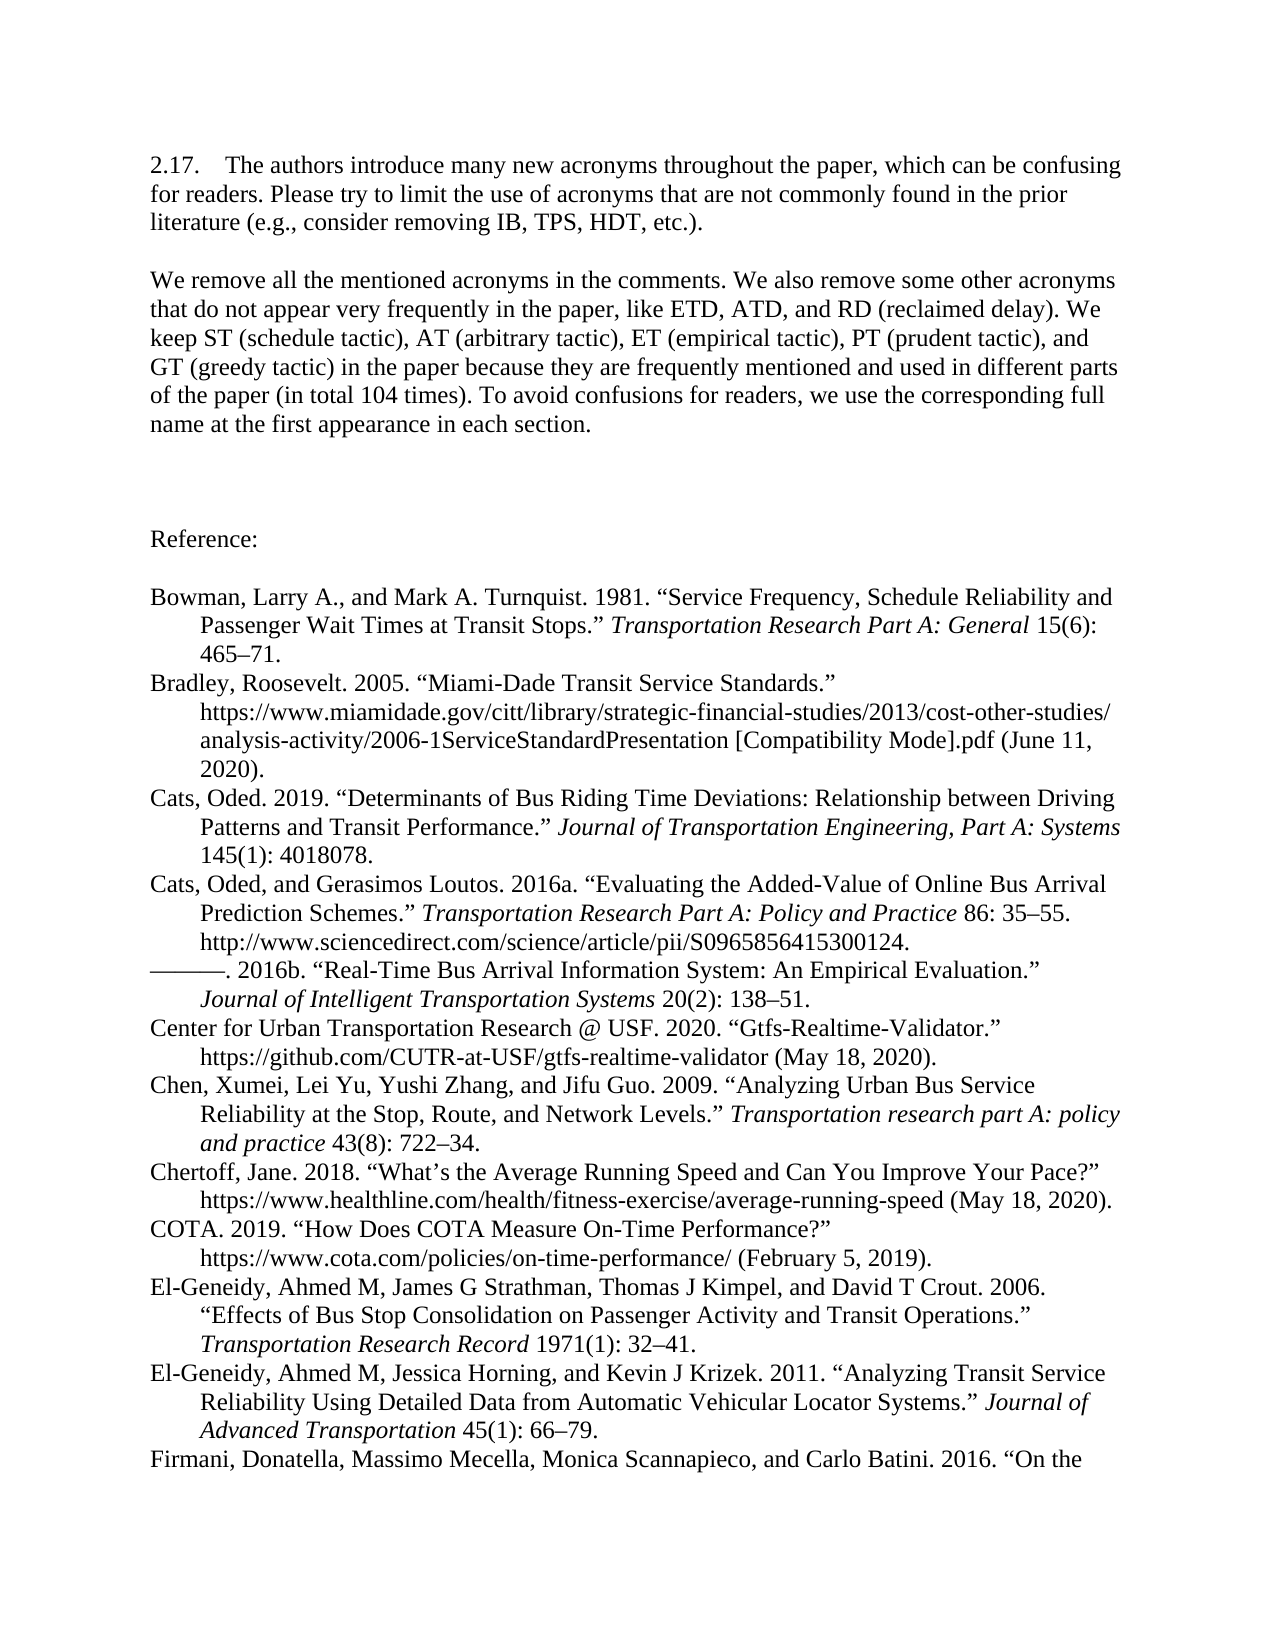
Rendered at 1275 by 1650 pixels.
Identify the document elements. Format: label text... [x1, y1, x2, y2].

text Center for Urban Transportation Research @ USF. 2020. “Gtfs-Realtime-Validator.” https://github.com/CUTR-at-USF/gtfs-realtime-validator (May 18, 2020). [150, 1013, 1125, 1070]
text El-Geneidy, Ahmed M, James G Strathman, Thomas J Kimpel, and David T Crout. 2006. “Effects of Bus Stop Consolidation on Passenger Activity and Transit Operations.” Transportation Research Record 1971(1): 32–41. [150, 1272, 1125, 1358]
text ———. 2016b. “Real-Time Bus Arrival Information System: An Empirical Evaluation.” Journal of Intelligent Transportation Systems 20(2): 138–51. [150, 955, 1125, 1013]
text Cats, Oded, and Gerasimos Loutos. 2016a. “Evaluating the Added-Value of Online Bus Arrival Prediction Schemes.” Transportation Research Part A: Policy and Practice 86: 35–55. http://www.sciencedirect.com/science/article/pii/S0965856415300124. [150, 869, 1125, 955]
list The authors introduce many new acronyms throughout the paper, which can be confusing for readers. Please try to limit the use of acronyms that are not commonly found in the prior literature (e.g., consider removing IB, TPS, HDT, etc.). [150, 150, 1125, 236]
text We remove all the mentioned acronyms in the comments. We also remove some other acronyms that do not appear very frequently in the paper, like ETD, ATD, and RD (reclaimed delay). We keep ST (schedule tactic), AT (arbitrary tactic), ET (empirical tactic), PT (prudent tactic), and GT (greedy tactic) in the paper because they are frequently mentioned and used in different parts of the paper (in total 104 times). To avoid confusions for readers, we use the corresponding full name at the first appearance in each section. [150, 265, 1125, 438]
text Chen, Xumei, Lei Yu, Yushi Zhang, and Jifu Guo. 2009. “Analyzing Urban Bus Service Reliability at the Stop, Route, and Network Levels.” Transportation research part A: policy and practice 43(8): 722–34. [150, 1070, 1125, 1157]
text Reference: [150, 524, 1125, 553]
text Bradley, Roosevelt. 2005. “Miami-Dade Transit Service Standards.” https://www.miamidade.gov/citt/library/strategic-financial-studies/2013/cost-other-studies/analysis-activity/2006-1ServiceStandardPresentation [Compatibility Mode].pdf (June 11, 2020). [150, 668, 1125, 783]
text Chertoff, Jane. 2018. “What’s the Average Running Speed and Can You Improve Your Pace?” https://www.healthline.com/health/fitness-exercise/average-running-speed (May 18, 2020). [150, 1157, 1125, 1214]
text Bowman, Larry A., and Mark A. Turnquist. 1981. “Service Frequency, Schedule Reliability and Passenger Wait Times at Transit Stops.” Transportation Research Part A: General 15(6): 465–71. [150, 582, 1125, 668]
text Cats, Oded. 2019. “Determinants of Bus Riding Time Deviations: Relationship between Driving Patterns and Transit Performance.” Journal of Transportation Engineering, Part A: Systems 145(1): 4018078. [150, 783, 1125, 869]
text El‐Geneidy, Ahmed M, Jessica Horning, and Kevin J Krizek. 2011. “Analyzing Transit Service Reliability Using Detailed Data from Automatic Vehicular Locator Systems.” Journal of Advanced Transportation 45(1): 66–79. [150, 1358, 1125, 1444]
text COTA. 2019. “How Does COTA Measure On-Time Performance?” https://www.cota.com/policies/on-time-performance/ (February 5, 2019). [150, 1214, 1125, 1272]
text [150, 1444, 1125, 1473]
